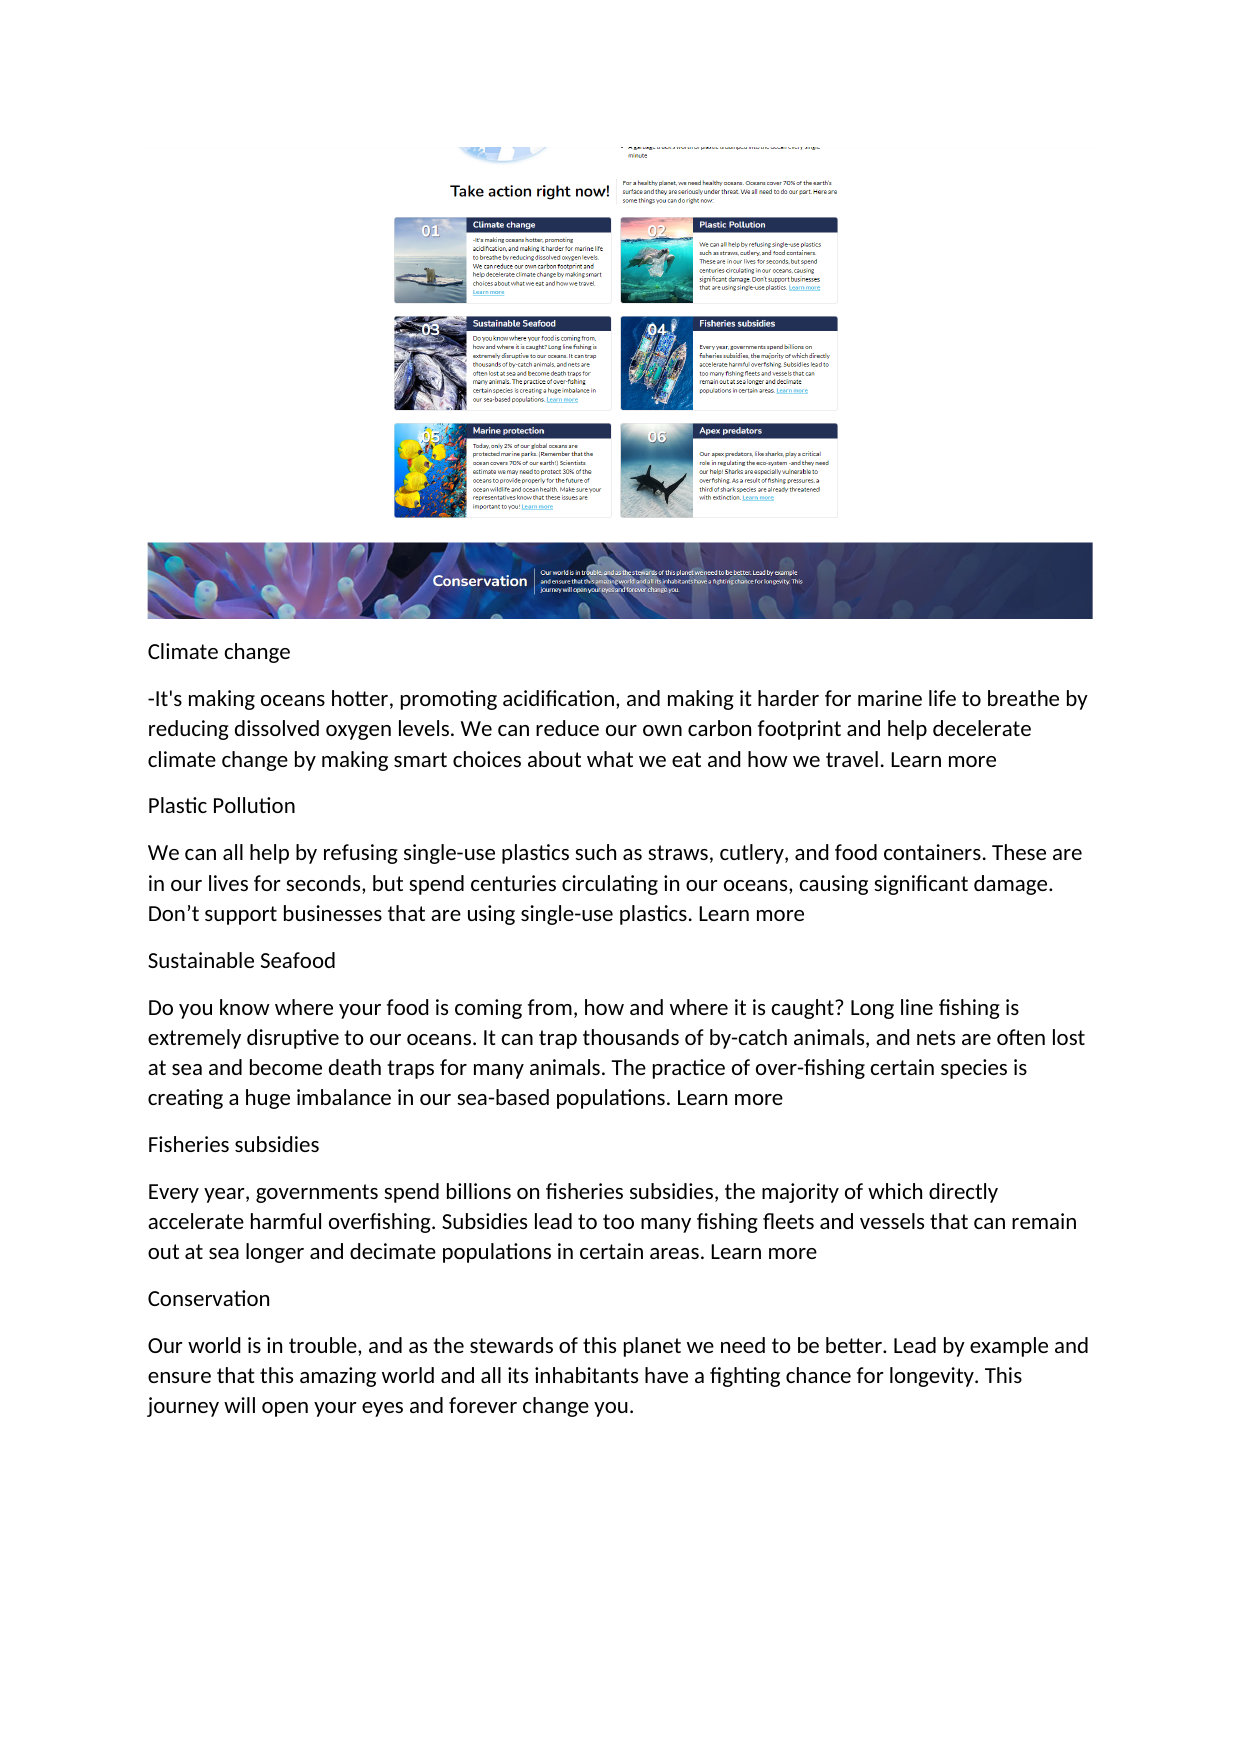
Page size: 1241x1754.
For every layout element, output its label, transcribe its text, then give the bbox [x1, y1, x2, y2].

picture [147, 147, 1093, 619]
text Do you know where your food is coming from, how and where it is caught? Long line fishing is extremely disruptive to our oceans. It can trap thousands of by-catch animals, and nets are often lost at sea and become death traps for many animals. The practice of over-fishing certain species is creating a huge imbalance in our sea-based populations. Learn more [148, 993, 1093, 1111]
text -It's making oceans hotter, promoting acidification, and making it harder for marine life to breathe by reducing dissolved oxygen levels. We can reduce our own carbon footprint and help decelerate climate change by making smart choices about what we eat and how we travel. Learn more [148, 684, 1093, 773]
text We can all help by refusing single-use plastics such as straws, cutlery, and food containers. These are in our lives for seconds, but spend centuries circulating in our oceans, causing significant damage. Don’t support businesses that are using single-use plastics. Learn more [148, 838, 1093, 927]
text Every year, governments spend billions on fisheries subsidies, the majority of which directly accelerate harmful overfishing. Subsidies lead to too many fishing fleets and vessels that can remain out at sea longer and decimate populations in certain areas. Learn more [148, 1177, 1093, 1265]
text Fisheries subsidies [148, 1130, 1093, 1158]
text Plastic Pollution [148, 792, 1093, 819]
text Sustainable Seafood [148, 946, 1093, 974]
text Climate change [148, 637, 1093, 665]
text Conservation [148, 1284, 1093, 1312]
text Our world is in trouble, and as the stewards of this planet we need to be better. Lead by example and ensure that this amazing world and all its inhabitants have a fighting chance for longevity. This journey will open your eyes and forever change you. [148, 1331, 1093, 1419]
